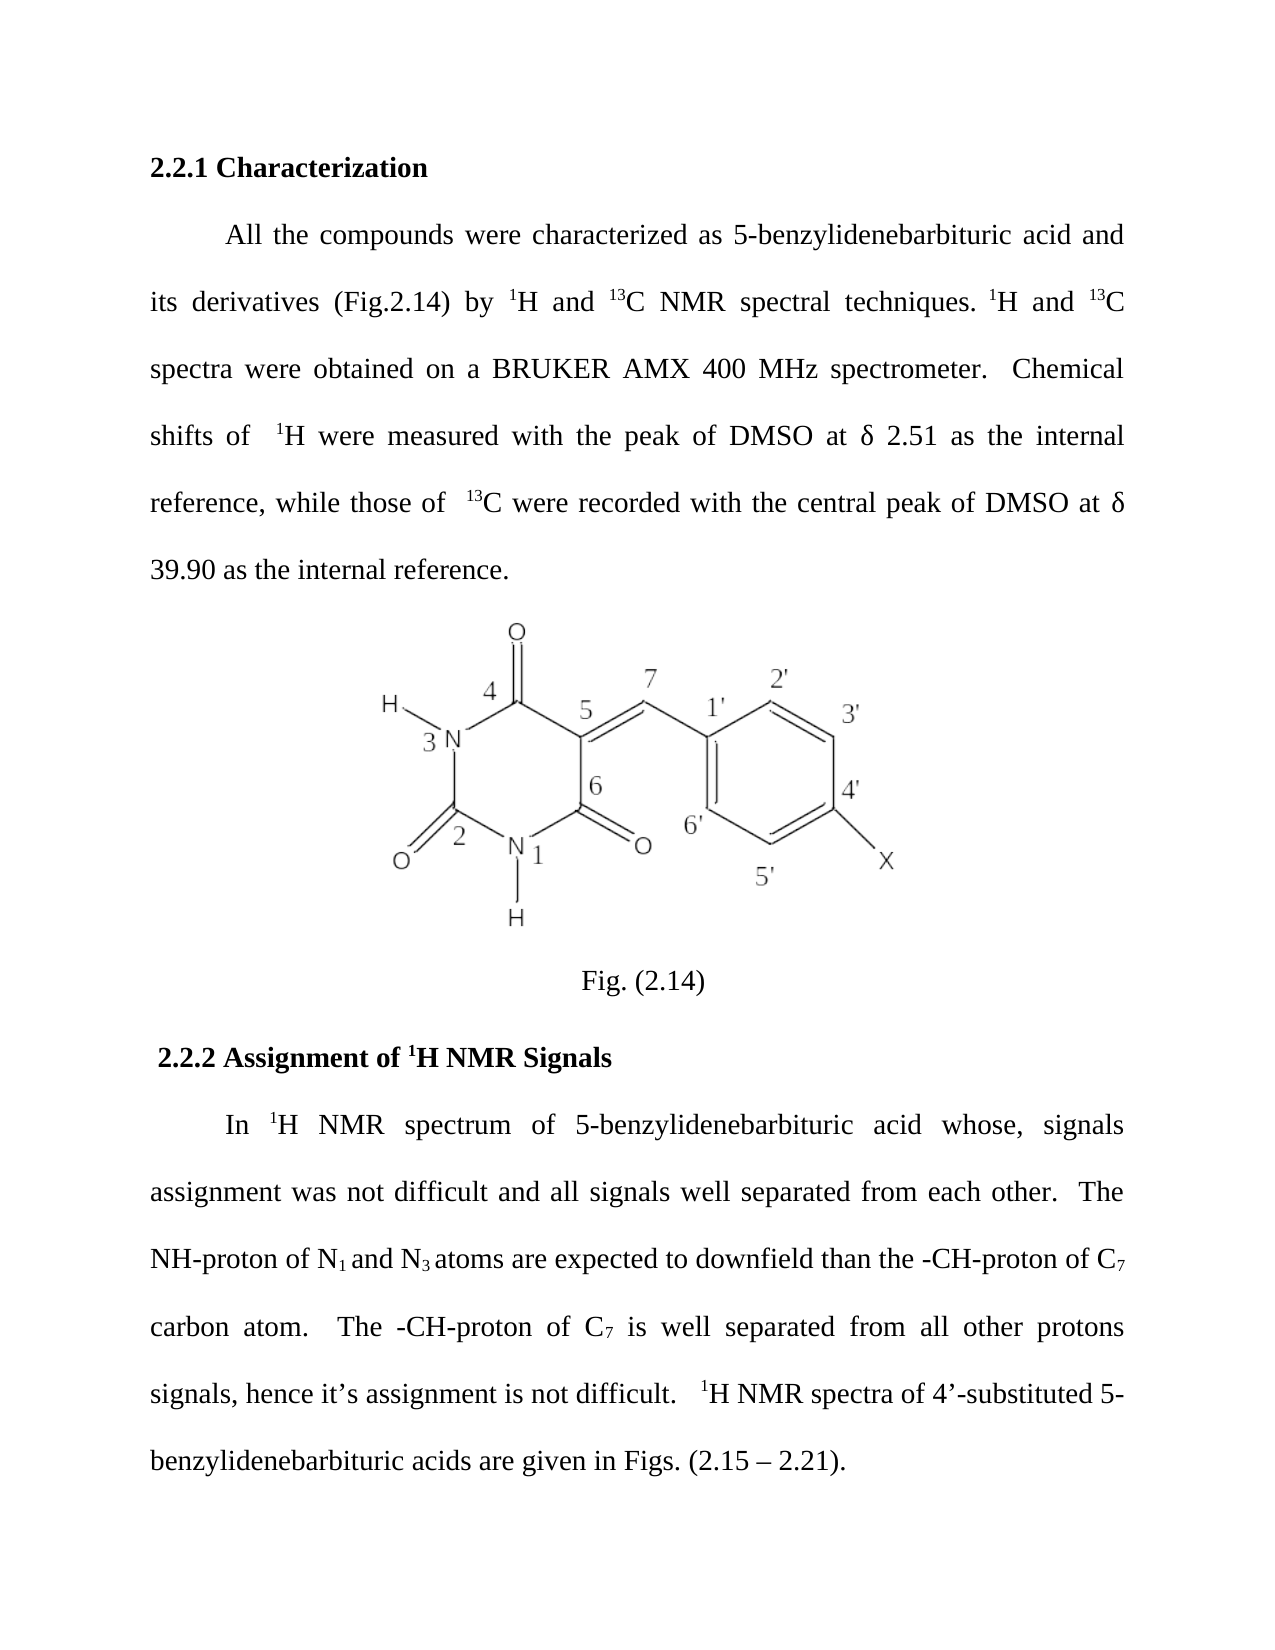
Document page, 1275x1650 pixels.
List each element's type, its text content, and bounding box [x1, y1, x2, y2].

text 2.2.1 Characterization [150, 150, 1125, 183]
text 2.2.2 Assignment of 1H NMR Signals [150, 1040, 1125, 1074]
text Fig. (2.14) [150, 963, 1125, 997]
text All the compounds were characterized as 5-benzylidenebarbituric acid and its derivatives (Fig.2.14) by 1H and 13C NMR spectral techniques. 1H and 13C spectra were obtained on a BRUKER AMX 400 MHz spectrometer. Chemical shifts of 1H were measured with the peak of DMSO at δ 2.51 as the internal reference, while those of 13C were recorded with the central peak of DMSO at δ 39.90 as the internal reference. [150, 217, 1125, 586]
text In 1H NMR spectrum of 5-benzylidenebarbituric acid whose, signals assignment was not difficult and all signals well separated from each other. The NH-proton of N1 and N3 atoms are expected to downfield than the -CH-proton of C7 carbon atom. The -CH-proton of C7 is well separated from all other protons signals, hence it’s assignment is not difficult. 1H NMR spectra of 4’-substituted 5-benzylidenebarbituric acids are given in Figs. (2.15 – 2.21). [150, 1107, 1125, 1476]
